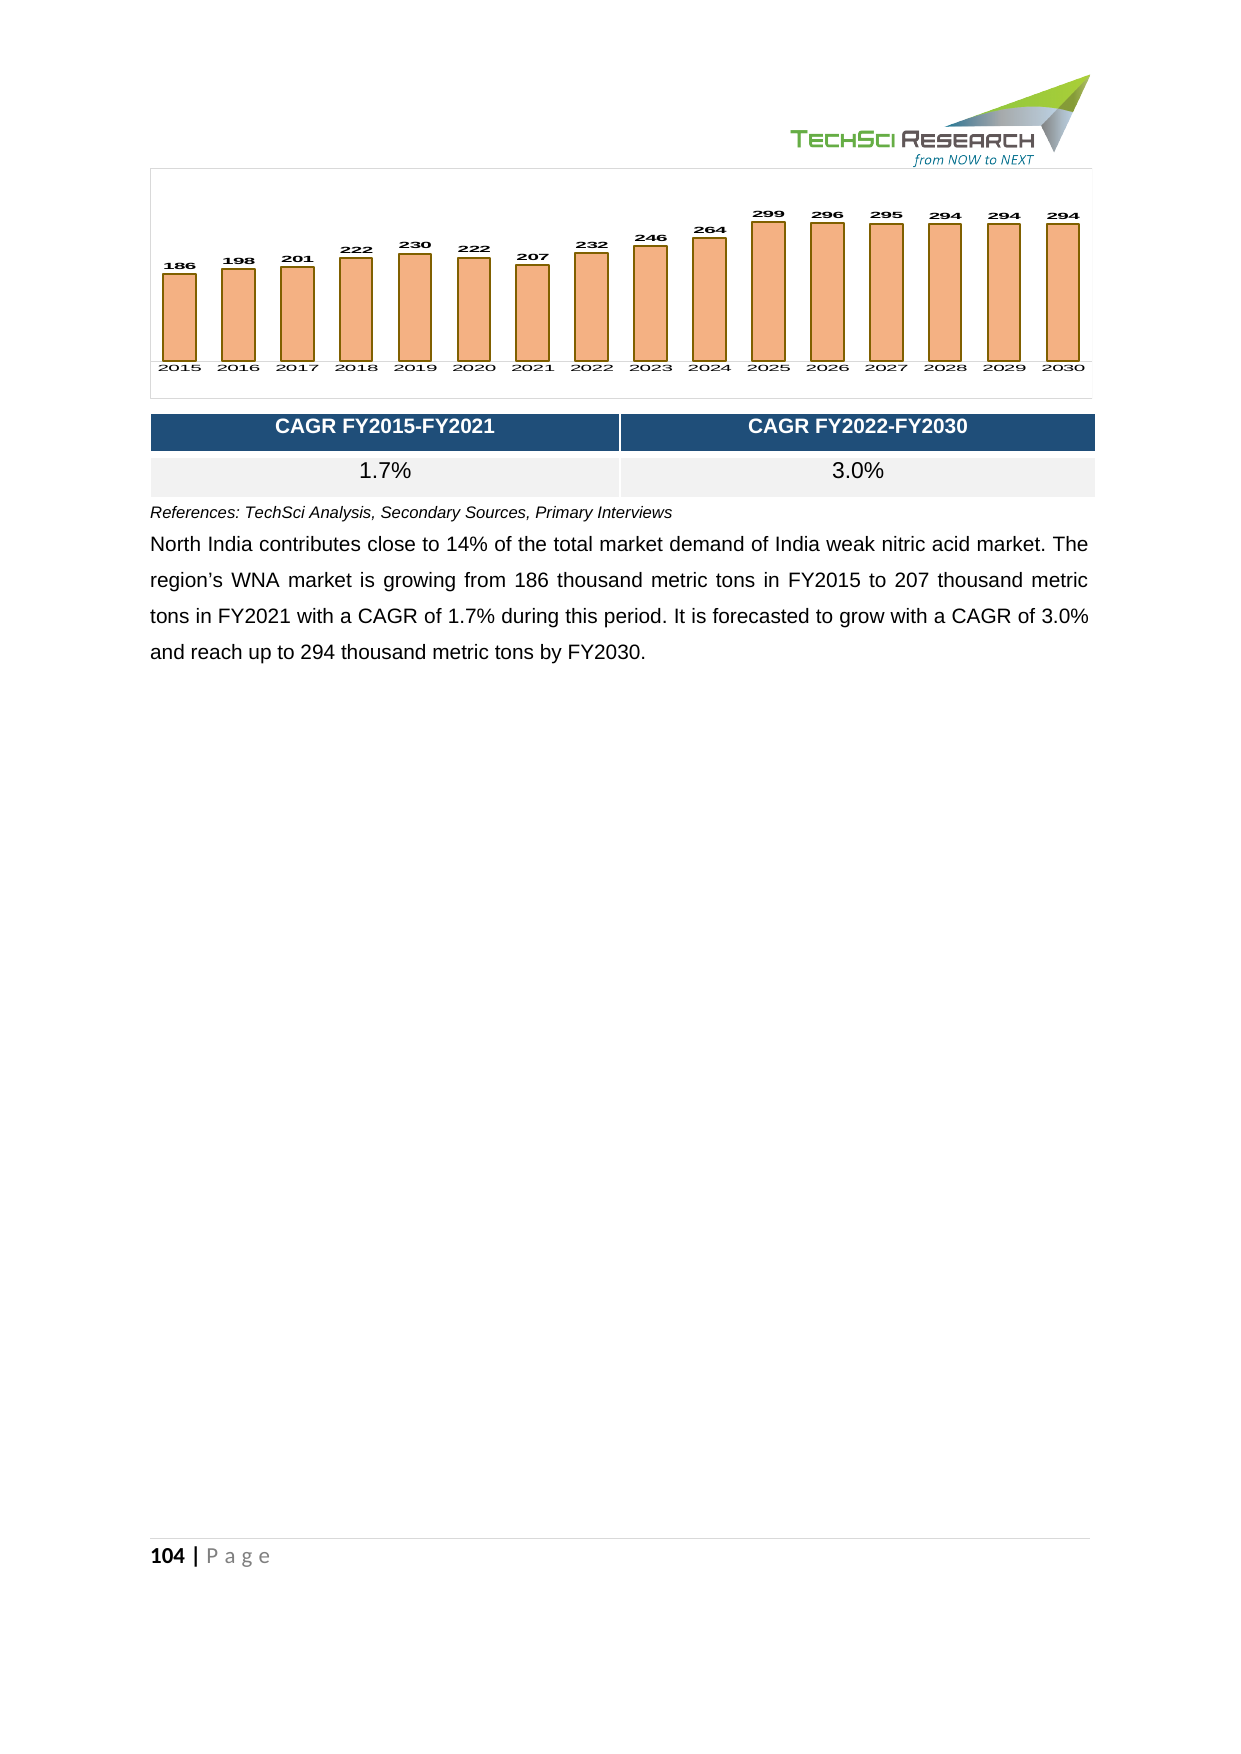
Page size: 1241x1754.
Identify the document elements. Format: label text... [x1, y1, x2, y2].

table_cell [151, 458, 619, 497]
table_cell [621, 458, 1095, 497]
picture [788, 73, 1091, 168]
text North India contributes close to 14% of the total market demand of India weak nitric acid market. The region’s WNA market is growing from 186 thousand metric tons in FY2015 to 207 thousand metric tons in FY2021 with a CAGR of 1.7% during this period. It is forecasted to grow with a CAGR of 3.0% and reach up to 294 thousand metric tons by FY2030. [150, 532, 1090, 664]
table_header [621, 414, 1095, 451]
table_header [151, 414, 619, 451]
text References: TechSci Analysis, Secondary Sources, Primary Interviews [150, 503, 1090, 522]
